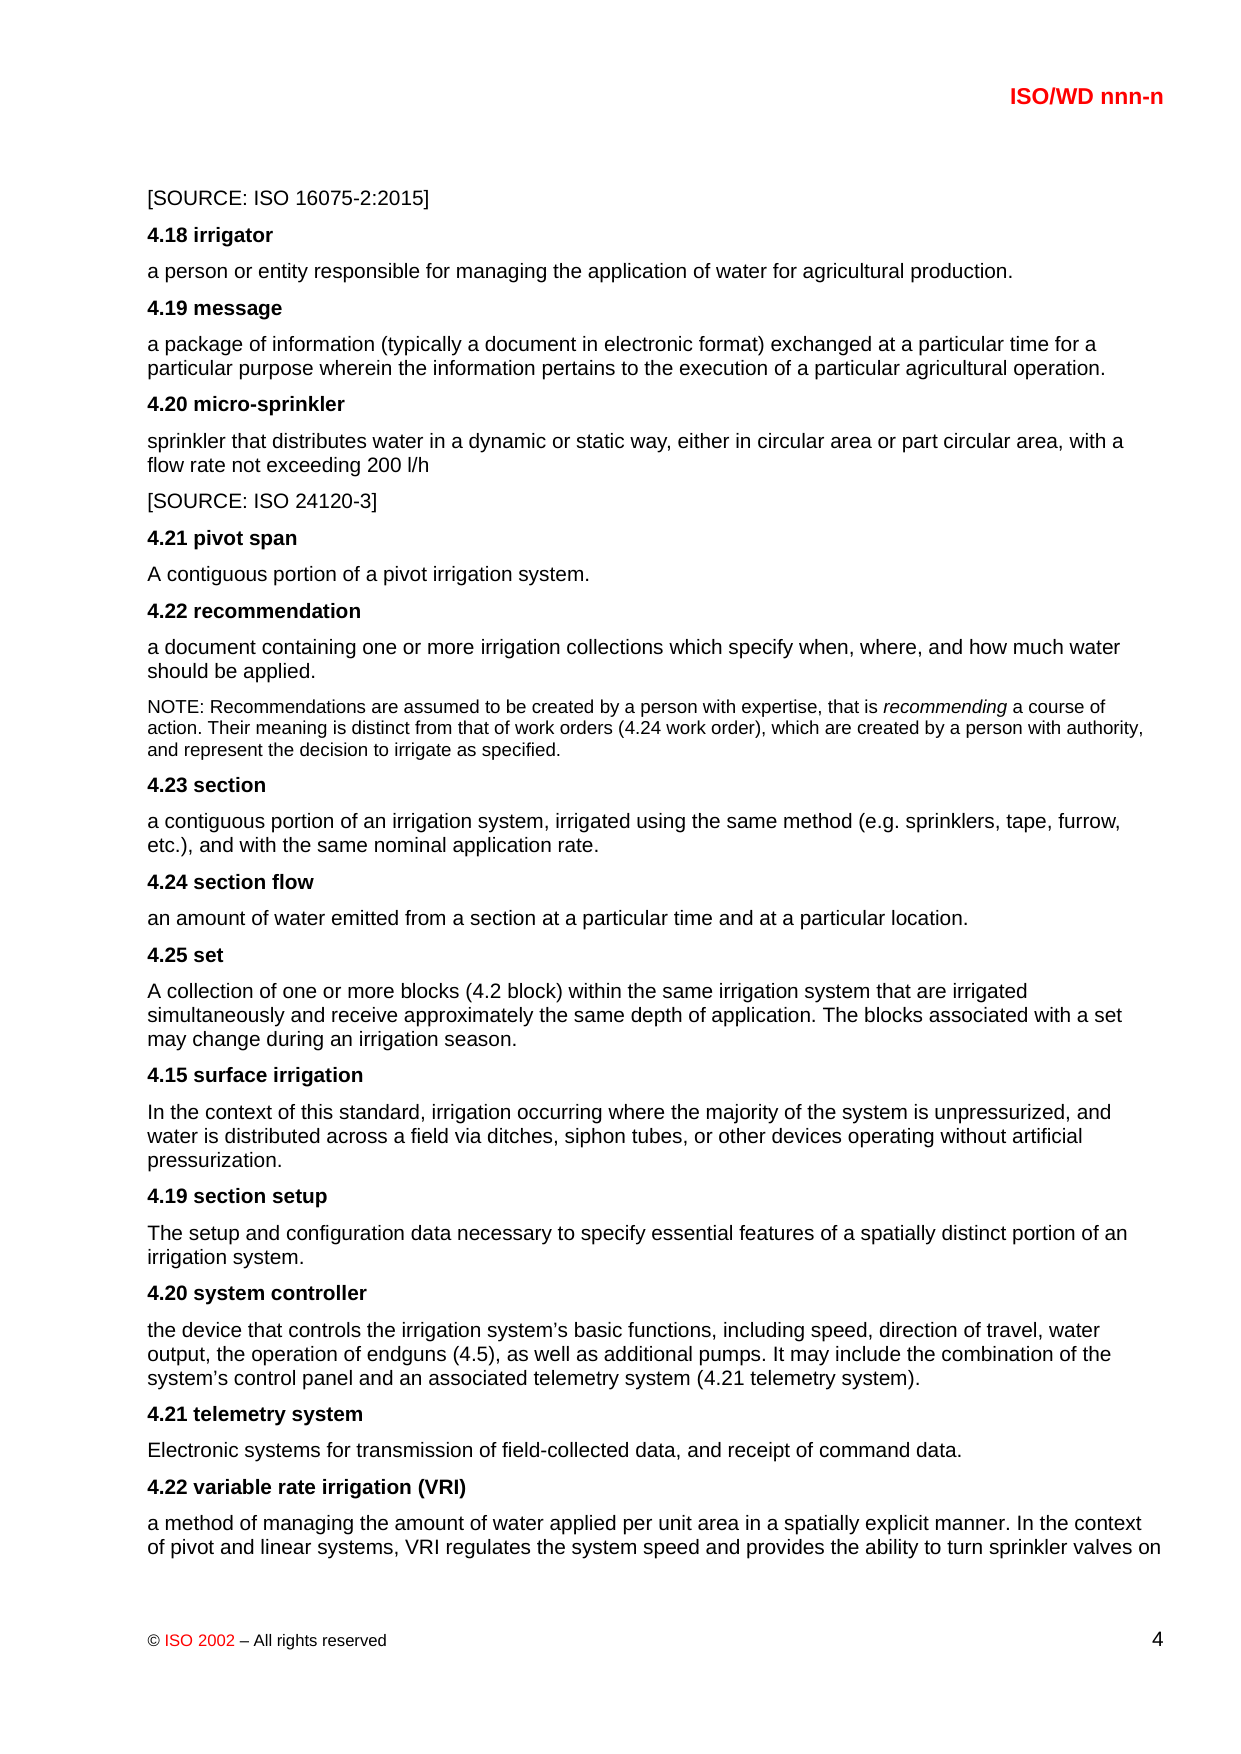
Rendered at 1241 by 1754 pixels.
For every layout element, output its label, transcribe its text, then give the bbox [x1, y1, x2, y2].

subtitle 4.15 surface irrigation [147, 1063, 1164, 1087]
text [SOURCE: ISO 16075-2:2015] [147, 186, 1164, 210]
text In the context of this standard, irrigation occurring where the majority of the system is unpressurized, and water is distributed across a field via ditches, siphon tubes, or other devices operating without artificial pressurization. [147, 1100, 1164, 1172]
text a person or entity responsible for managing the application of water for agricultural production. [147, 259, 1164, 283]
subtitle 4.22 recommendation [147, 598, 1164, 622]
text sprinkler that distributes water in a dynamic or static way, either in circular area or part circular area, with a flow rate not exceeding 200 l/h [147, 429, 1164, 477]
text Electronic systems for transmission of field-collected data, and receipt of command data. [147, 1438, 1164, 1462]
text a package of information (typically a document in electronic format) exchanged at a particular time for a particular purpose wherein the information pertains to the execution of a particular agricultural operation. [147, 332, 1164, 380]
text an amount of water emitted from a section at a particular time and at a particular location. [147, 906, 1164, 930]
subtitle 4.22 variable rate irrigation (VRI) [147, 1475, 1164, 1499]
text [147, 1511, 1164, 1559]
subtitle 4.24 section flow [147, 869, 1164, 893]
subtitle 4.23 section [147, 773, 1164, 797]
text NOTE: Recommendations are assumed to be created by a person with expertise, that is recommending a course of action. Their meaning is distinct from that of work orders (4.14 work order), which are created by a person with authority, and represent the decision to irrigate as specified. [147, 695, 1164, 760]
subtitle 4.21 pivot span [147, 526, 1164, 549]
text [SOURCE: ISO 24120-3] [147, 489, 1164, 513]
subtitle 4.19 message [147, 295, 1164, 319]
text A contiguous portion of a pivot irrigation system. [147, 562, 1164, 586]
subtitle 4.19 section setup [147, 1184, 1164, 1208]
text the device that controls the irrigation system’s basic functions, including speed, direction of travel, water output, the operation of endguns (4.5), as well as additional pumps. It may include the combination of the system’s control panel and an associated telemetry system (4.21 telemetry system). [147, 1317, 1164, 1389]
subtitle 4.25 set [147, 942, 1164, 966]
subtitle 4.21 telemetry system [147, 1402, 1164, 1426]
text A collection of one or more blocks (4.2 block) within the same irrigation system that are irrigated simultaneously and receive approximately the same depth of application. The blocks associated with a set may change during an irrigation season. [147, 979, 1164, 1051]
text The setup and configuration data necessary to specify essential features of a spatially distinct portion of an irrigation system. [147, 1221, 1164, 1268]
text a document containing one or more irrigation collections which specify when, where, and how much water should be applied. [147, 635, 1164, 683]
subtitle 4.20 micro-sprinkler [147, 392, 1164, 416]
text a contiguous portion of an irrigation system, irrigated using the same method (e.g. sprinklers, tape, furrow, etc.), and with the same nominal application rate. [147, 809, 1164, 857]
subtitle 4.18 irrigator [147, 222, 1164, 246]
subtitle 4.20 system controller [147, 1281, 1164, 1305]
